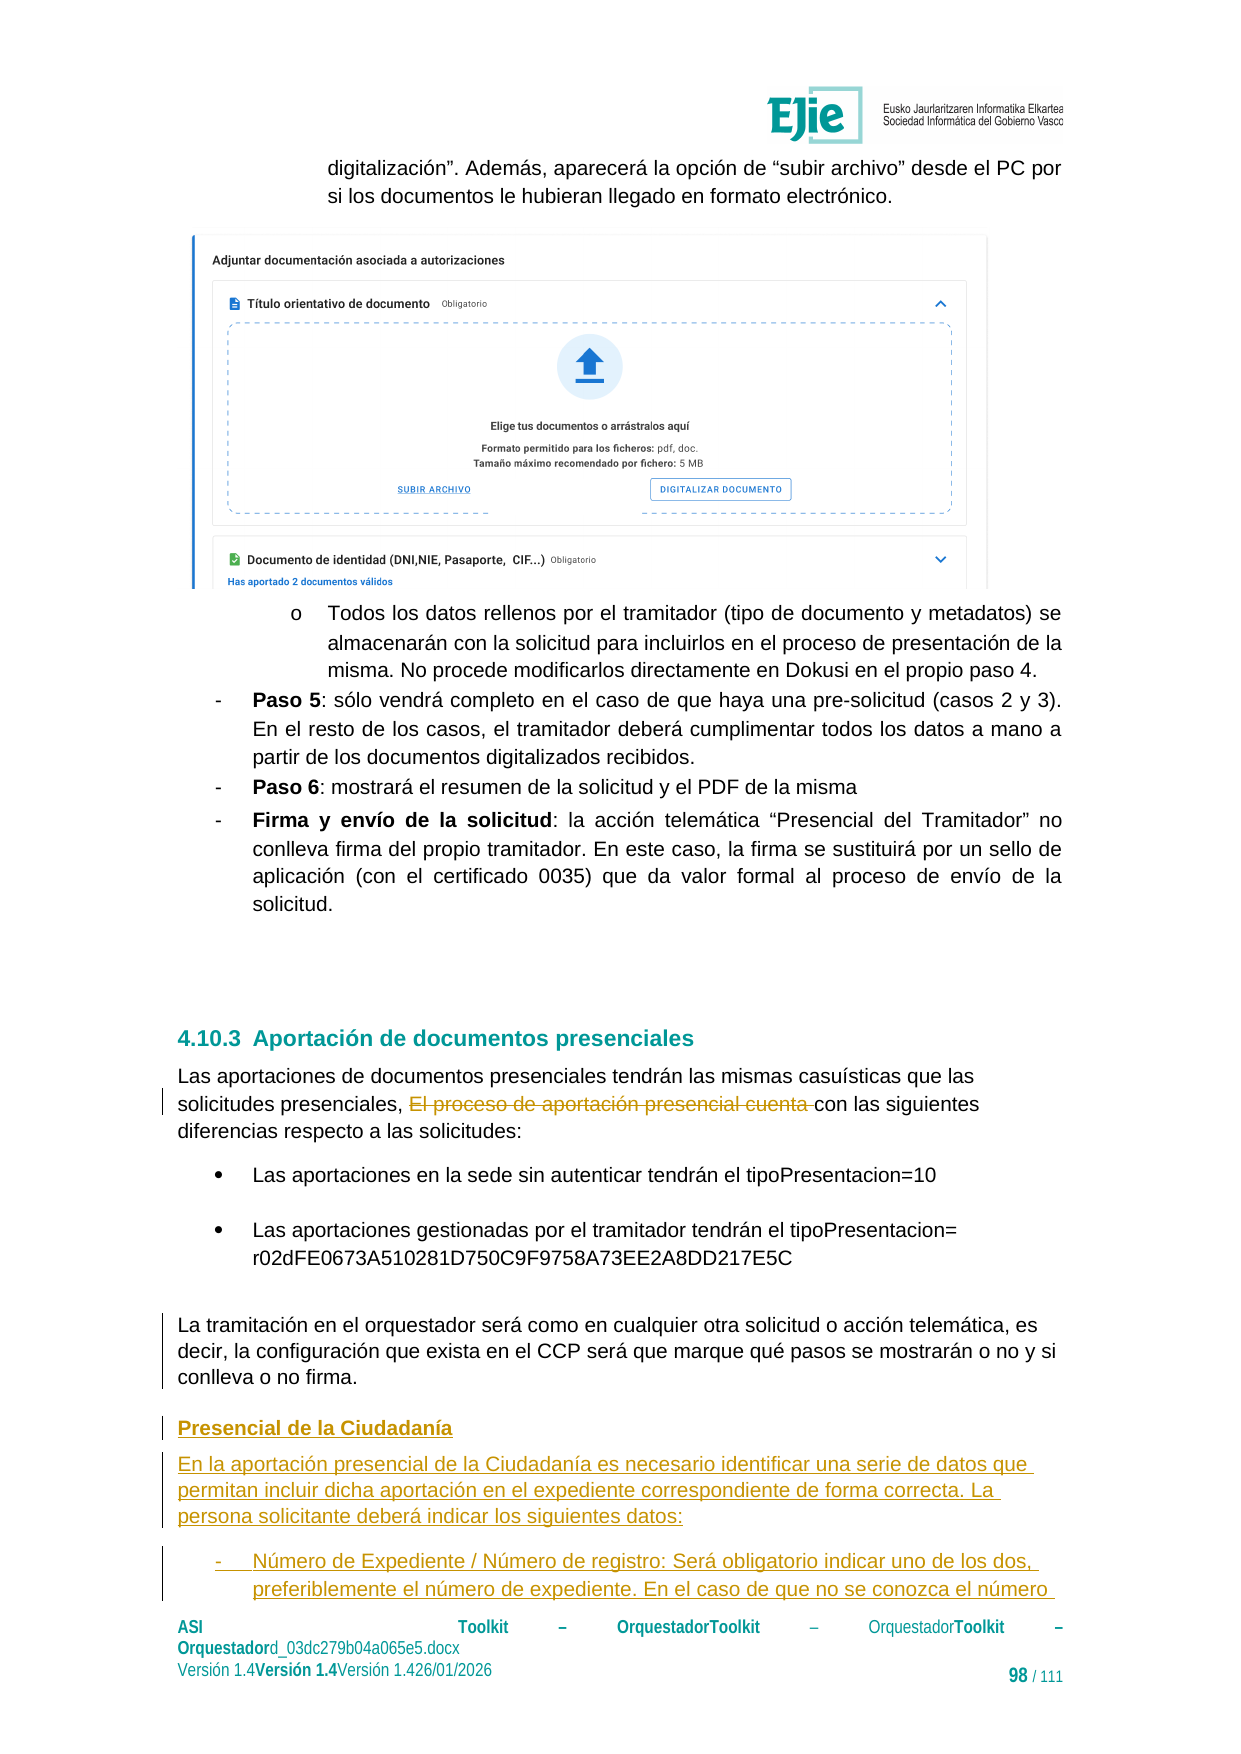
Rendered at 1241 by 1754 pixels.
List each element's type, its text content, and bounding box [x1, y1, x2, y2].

text Las aportaciones de documentos presenciales tendrán las mismas casuísticas que las solicitudes presenciales, con las siguientes diferencias respecto a las solicitudes: [177, 1064, 1063, 1143]
list Las aportaciones gestionadas por el tramitador tendrán el tipoPresentacion= r02dFE0673A510281D750C9F9758A73EE2A8DD217E5C [215, 1218, 1063, 1270]
list Todos los datos rellenos por el tramitador (tipo de documento y metadatos) se almacenarán con la solicitud para incluirlos en el proceso de presentación de la misma. No procede modificarlos directamente en Dokusi en el propio paso 4. [290, 601, 1063, 682]
picture [767, 86, 1064, 144]
list Paso 5: sólo vendrá completo en el caso de que haya una pre-solicitud (casos 2 y 3). En el resto de los casos, el tramitador deberá cumplimentar todos los datos a mano a partir de los documentos digitalizados recibidos. [215, 685, 1063, 769]
list Las aportaciones en la sede sin autenticar tendrán el tipoPresentacion=10 [215, 1163, 1063, 1187]
text La tramitación en el orquestador será como en cualquier otra solicitud o acción telemática, es decir, la configuración que exista en el CCP será que marque qué pasos se mostrarán o no y si conlleva o no firma. [177, 1313, 1063, 1389]
picture [177, 227, 990, 589]
subtitle Aportación de documentos presenciales [177, 1025, 1063, 1051]
list Paso 6: mostrará el resumen de la solicitud y el PDF de la misma [215, 772, 1063, 801]
list Firma y envío de la solicitud: la acción telemática “Presencial del Tramitador” no conlleva firma del propio tramitador. En este caso, la firma se sustituirá por un sello de aplicación (con el certificado 0035) que da valor formal al proceso de envío de la solicitud. [215, 805, 1063, 916]
